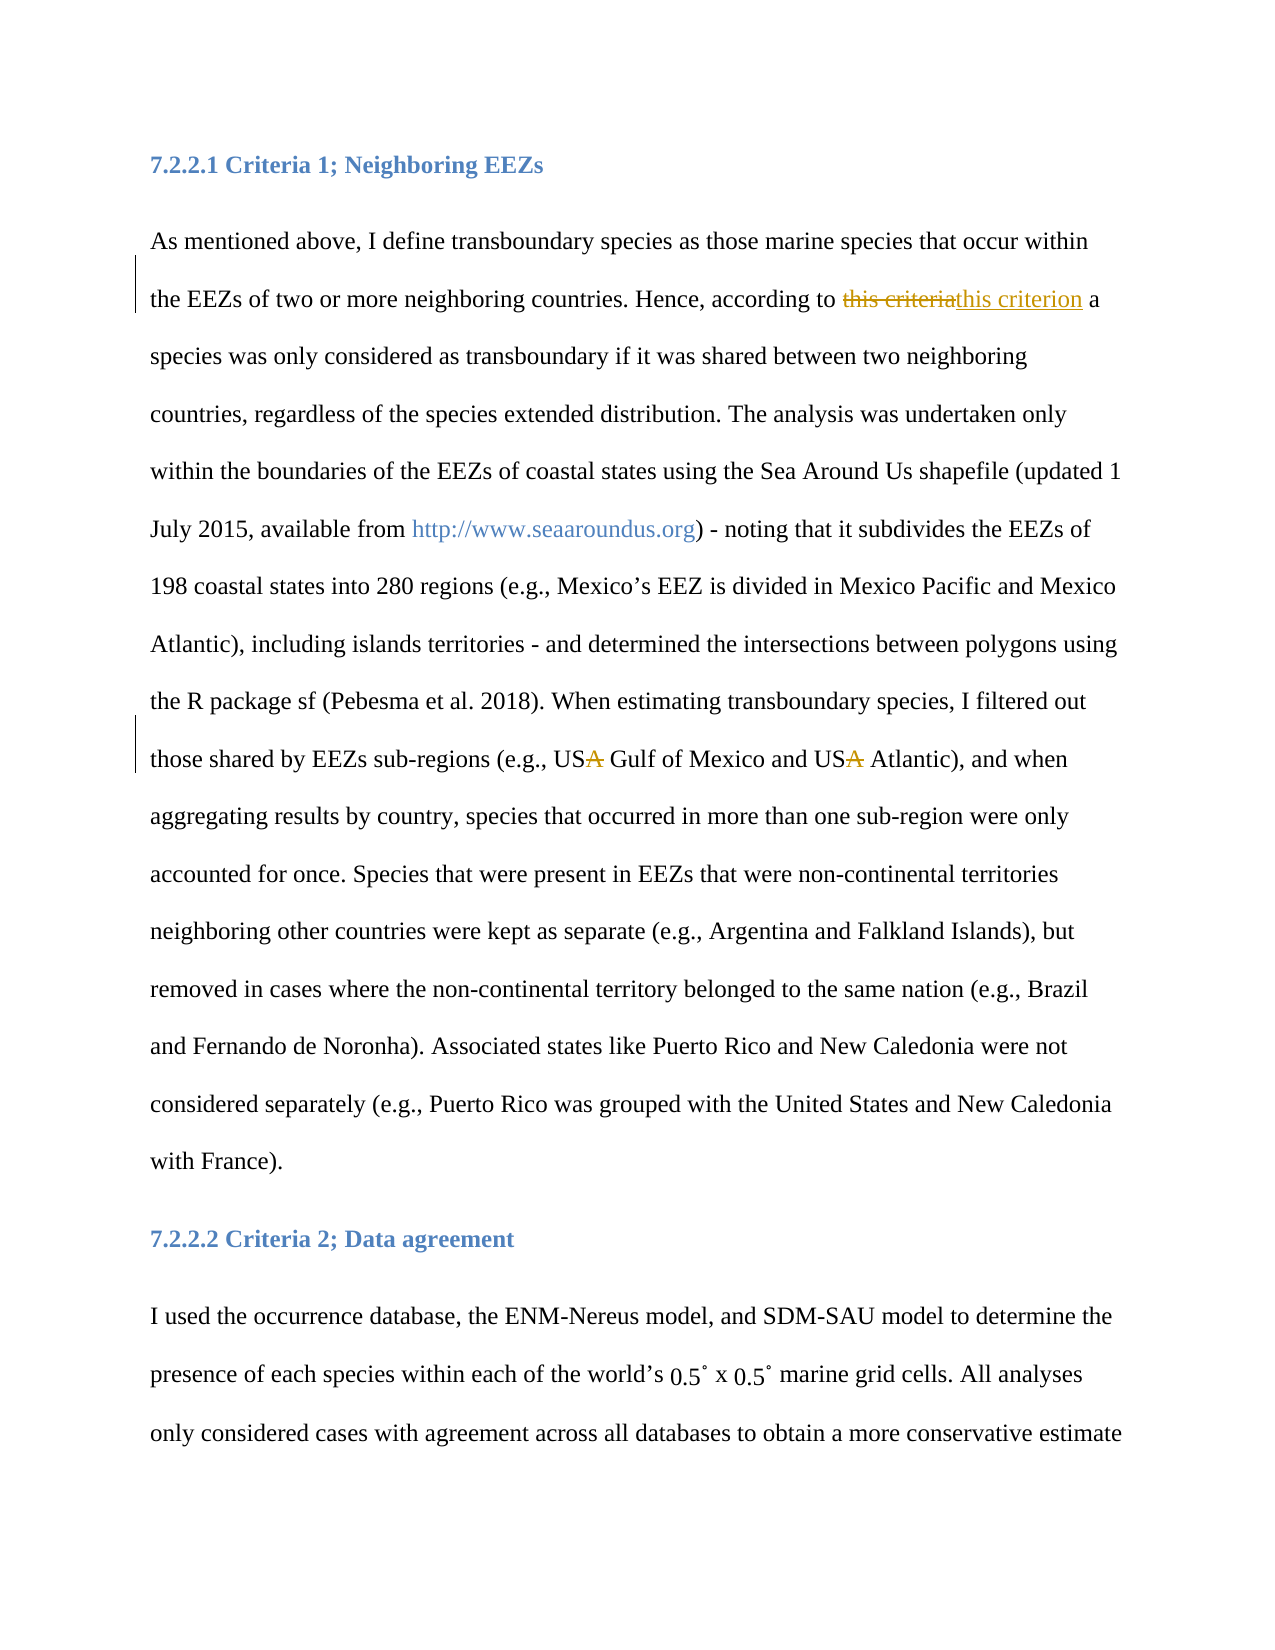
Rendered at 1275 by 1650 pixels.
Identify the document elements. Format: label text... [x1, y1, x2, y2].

subtitle 7.2.2.2 Criteria 2; Data agreement [150, 1224, 1125, 1253]
subtitle 7.2.2.1 Criteria 1; Neighboring EEZs [150, 150, 1125, 179]
text As mentioned above, I define transboundary species as those marine species that occur within the EEZs of two or more neighboring countries. Hence, according to a species was only considered as transboundary if it was shared between two neighboring countries, regardless of the species extended distribution. The analysis was undertaken only within the boundaries of the EEZs of coastal states using the Sea Around Us shapefile (updated 1 July 2015, available from http://www.seaaroundus.org) - noting that it subdivides the EEZs of 198 coastal states into 280 regions (e.g., Mexico’s EEZ is divided in Mexico Pacific and Mexico Atlantic), including islands territories - and determined the intersections between polygons using the R package sf (Pebesma et al. 2018). When estimating transboundary species, I filtered out those shared by EEZs sub-regions (e.g., US Gulf of Mexico and US Atlantic), and when aggregating results by country, species that occurred in more than one sub-region were only accounted for once. Species that were present in EEZs that were non-continental territories neighboring other countries were kept as separate (e.g., Argentina and Falkland Islands), but removed in cases where the non-continental territory belonged to the same nation (e.g., Brazil and Fernando de Noronha). Associated states like Puerto Rico and New Caledonia were not considered separately (e.g., Puerto Rico was grouped with the United States and New Caledonia with France). [150, 226, 1125, 1175]
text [150, 1301, 1125, 1447]
